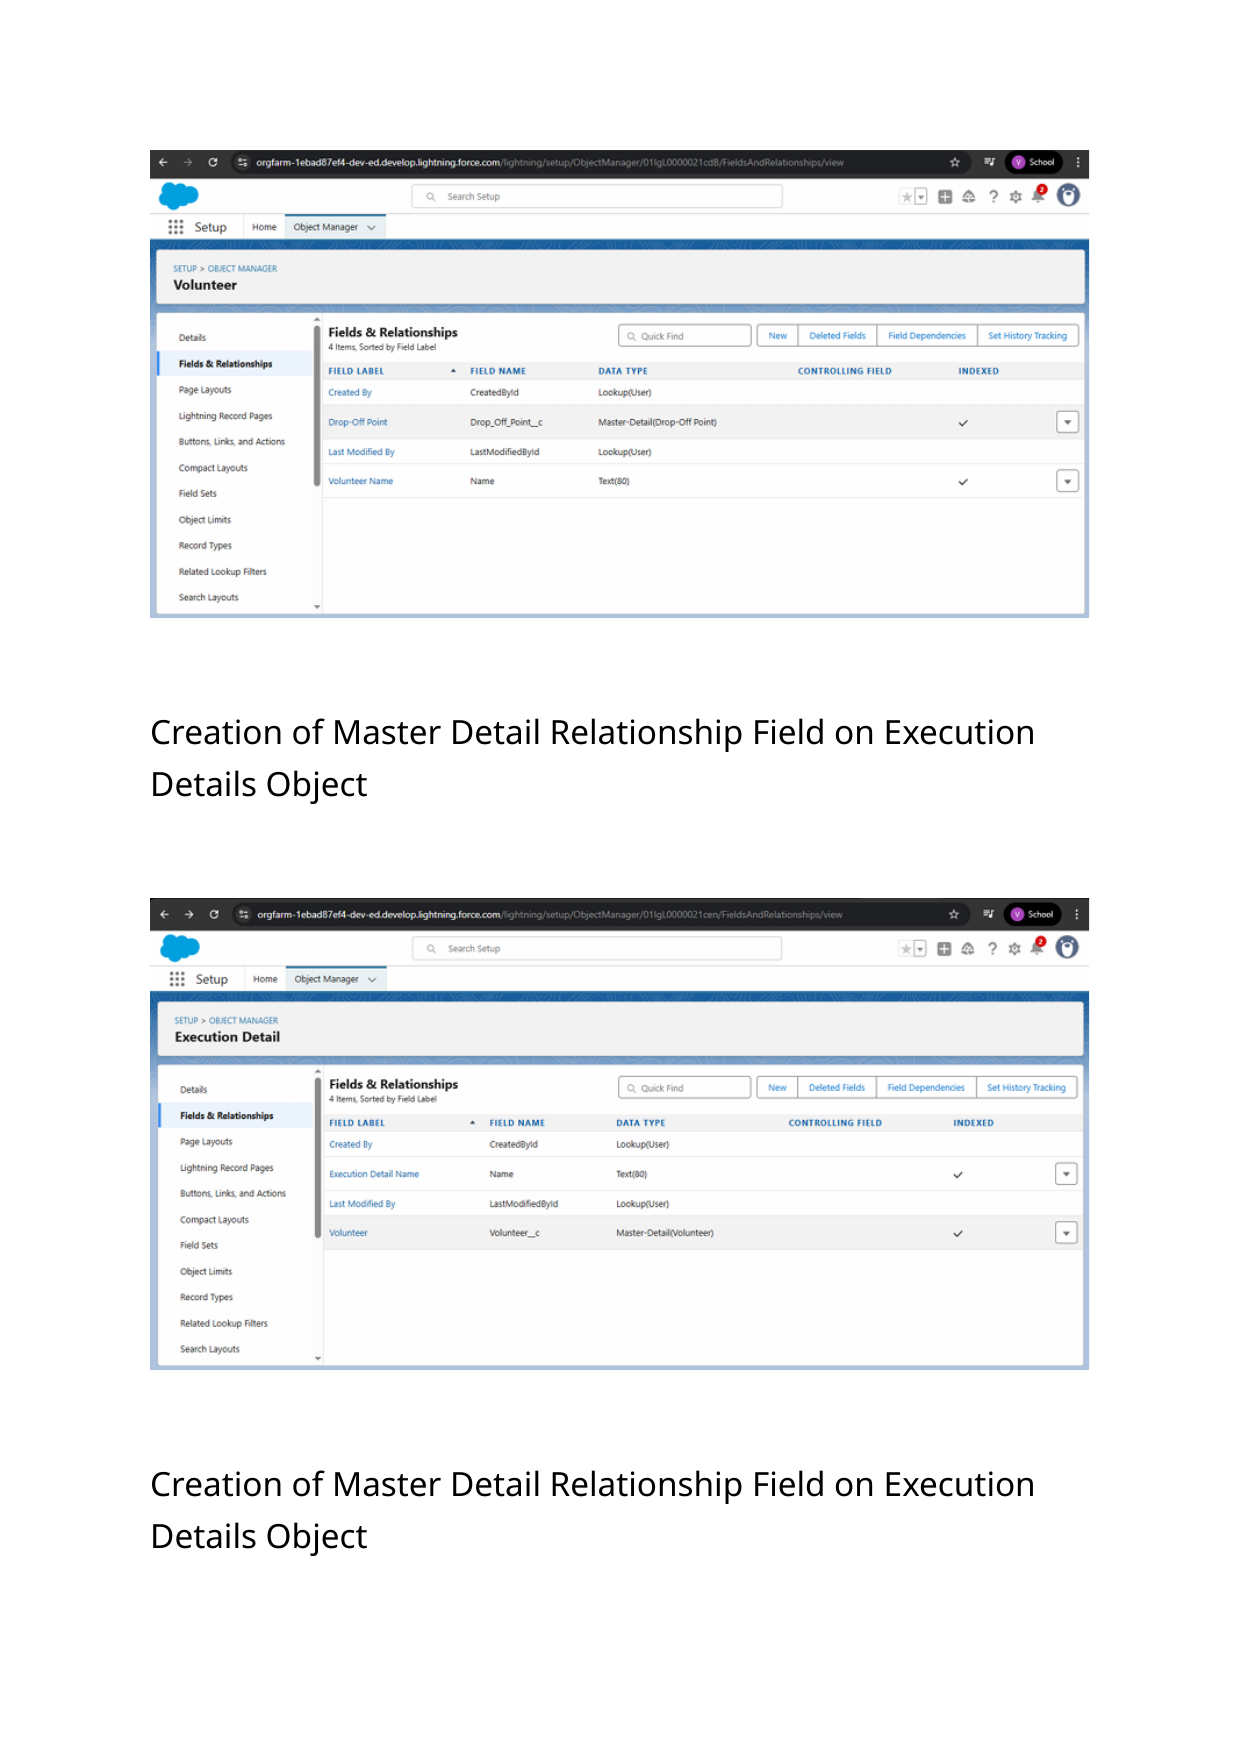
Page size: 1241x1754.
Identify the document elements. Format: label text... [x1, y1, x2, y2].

text Creation of Master Detail Relationship Field on Execution Details Object [150, 708, 1090, 806]
text Creation of Master Detail Relationship Field on Execution Details Object [150, 1460, 1090, 1558]
picture [150, 898, 1090, 1370]
picture [150, 150, 1090, 618]
